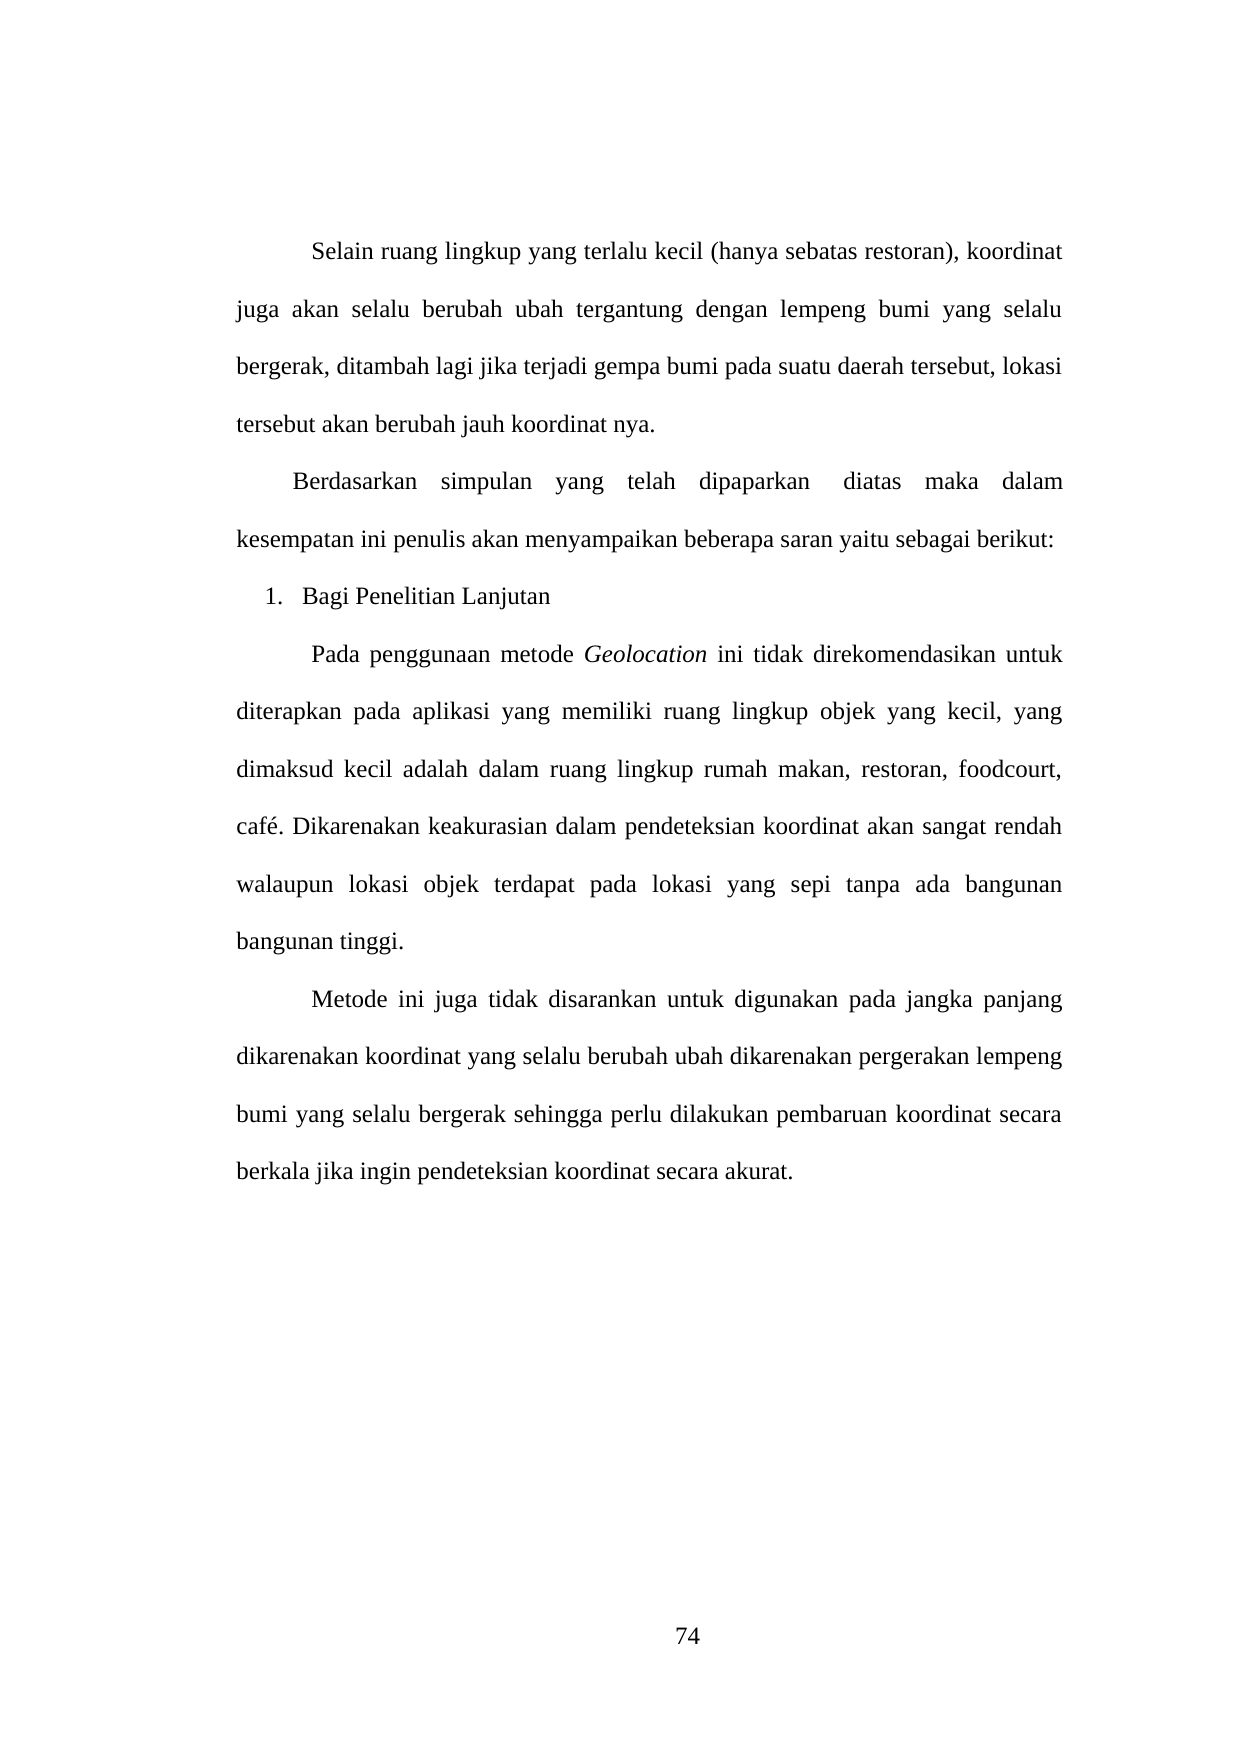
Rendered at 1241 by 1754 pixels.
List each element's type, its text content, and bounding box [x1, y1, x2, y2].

text Selain ruang lingkup yang terlalu kecil (hanya sebatas restoran), koordinat juga akan selalu berubah ubah tergantung dengan lempeng bumi yang selalu bergerak, ditambah lagi jika terjadi gempa bumi pada suatu daerah tersebut, lokasi tersebut akan berubah jauh koordinat nya. [236, 236, 1063, 437]
text Berdasarkan simpulan yang telah dipaparkans diatas maka dalam kesempatan ini penulis akan menyampaikan beberapa saran yaitu sebagai berikut: [236, 466, 1063, 552]
text Pada penggunaan metode Geolocation ini tidak direkomendasikan untuk diterapkan pada aplikasi yang memiliki ruang lingkup objek yang kecil, yang dimaksud kecil adalah dalam ruang lingkup rumah makan, restoran, foodcourt, café. Dikarenakan keakurasian dalam pendeteksian koordinat akan sangat rendah walaupun lokasi objek terdapat pada lokasi yang sepi tanpa ada bangunan bangunan tinggi. [236, 639, 1063, 955]
list Bagi Penelitian Lanjutan [264, 581, 1063, 610]
text Metode ini juga tidak disarankan untuk digunakan pada jangka panjang dikarenakan koordinat yang selalu berubah ubah dikarenakan pergerakan lempeng bumi yang selalu bergerak sehingga perlu dilakukan pembaruan koordinat secara berkala jika ingin pendeteksian koordinat secara akurat. [236, 984, 1063, 1185]
